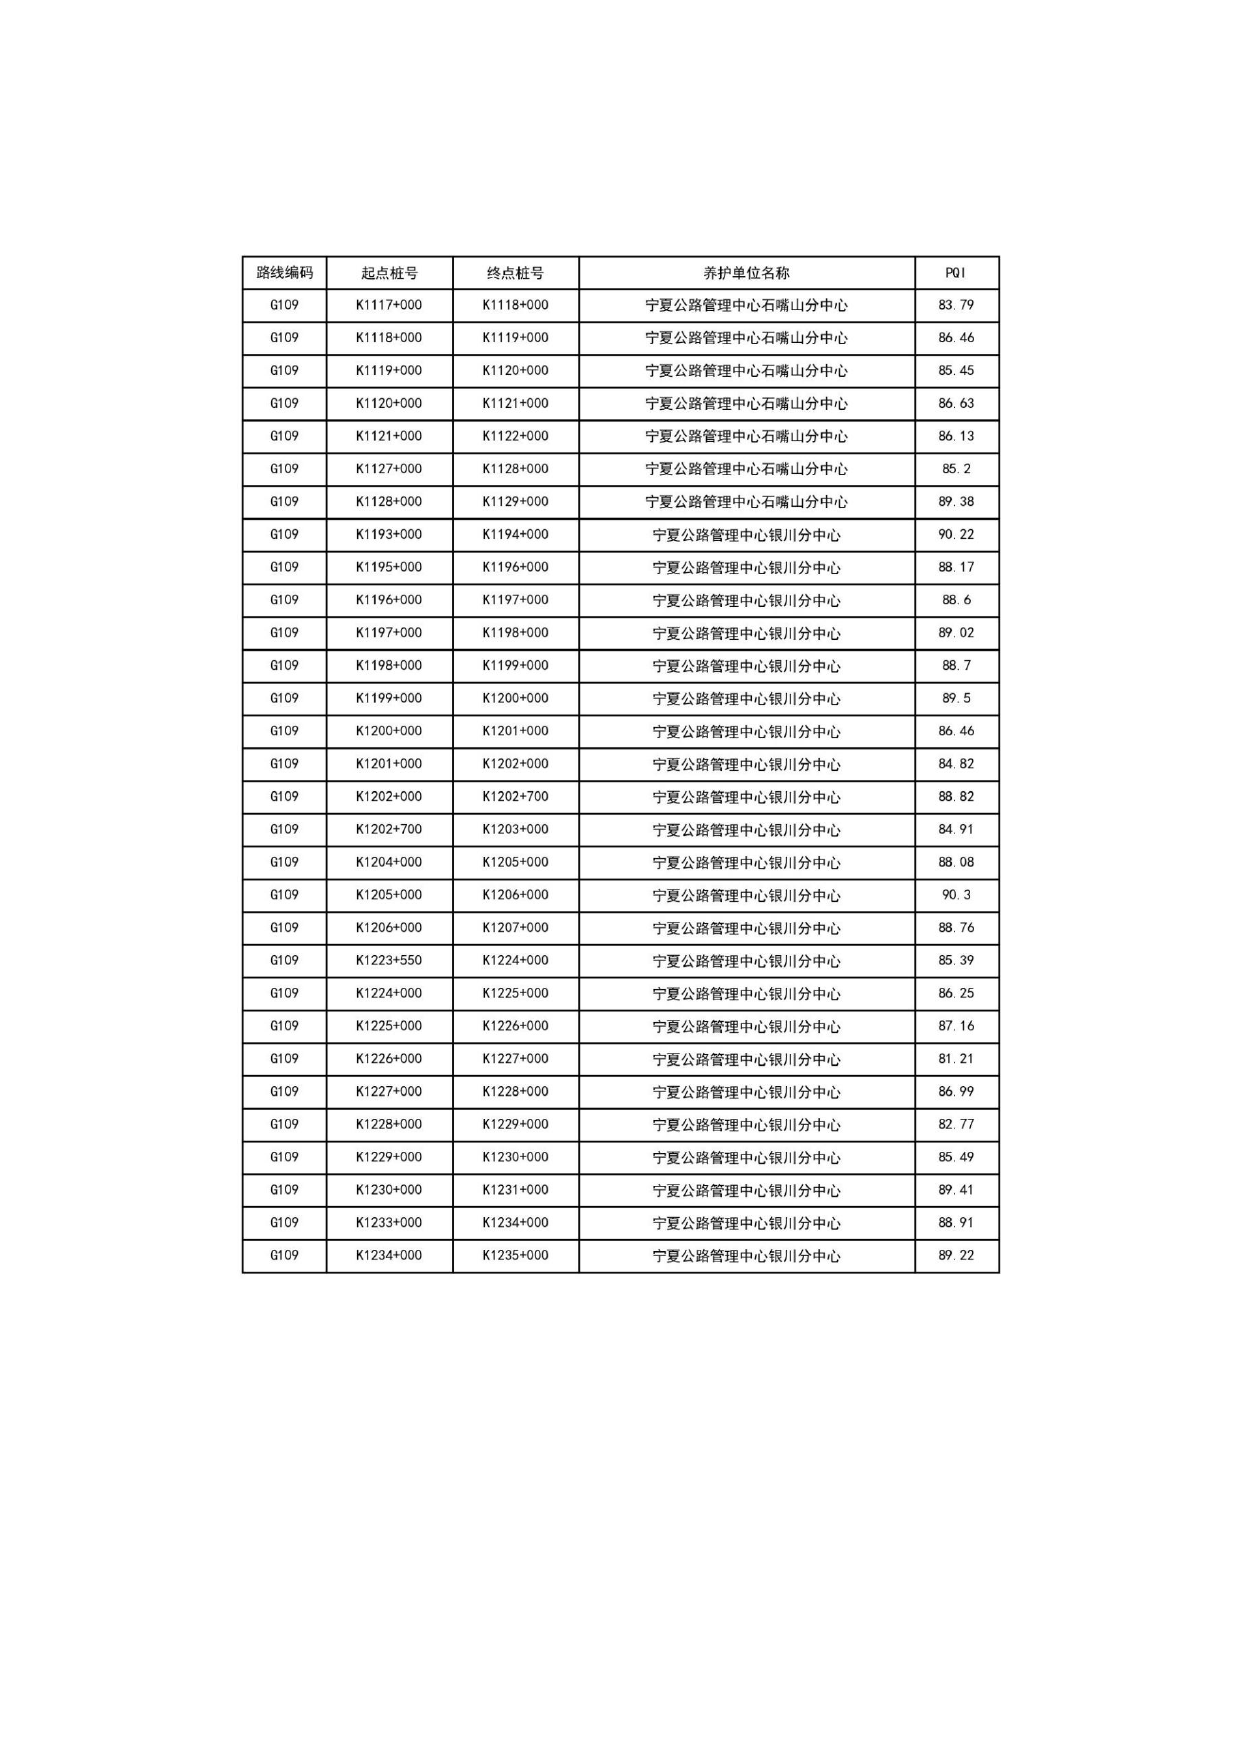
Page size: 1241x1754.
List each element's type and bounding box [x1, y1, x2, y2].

picture [187, 162, 1053, 1367]
